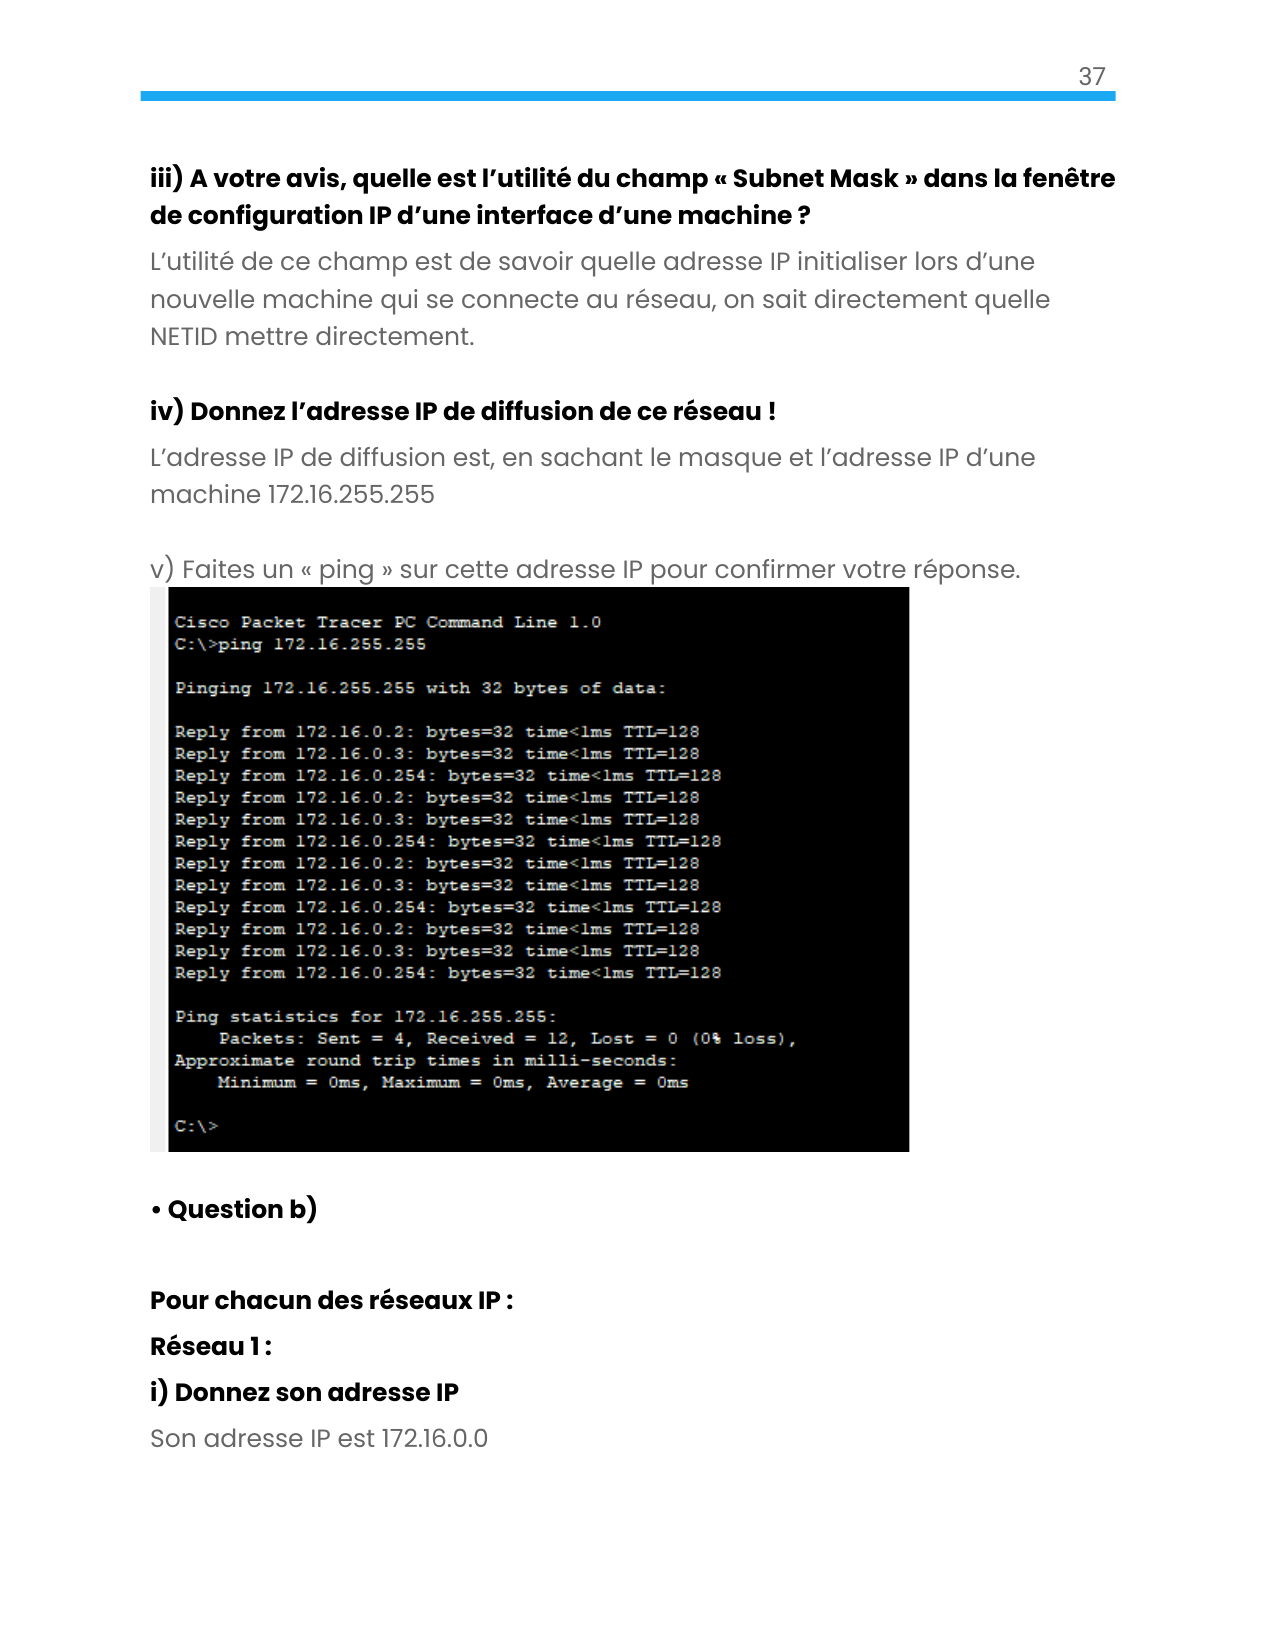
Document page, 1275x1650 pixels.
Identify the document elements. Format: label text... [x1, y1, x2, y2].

picture [140, 91, 1116, 101]
text L’utilité de ce champ est de savoir quelle adresse IP initialiser lors d’une nouvelle machine qui se connecte au réseau, on sait directement quelle NETID mettre directement. [150, 242, 1125, 354]
text Son adresse IP est 172.16.0.0 [150, 1418, 1125, 1456]
subtitle i) Donnez son adresse IP [150, 1373, 1125, 1410]
picture [150, 587, 910, 1152]
subtitle Réseau 1 : [150, 1327, 1125, 1364]
text v) Faites un « ping » sur cette adresse IP pour confirmer votre réponse. [150, 550, 1125, 588]
subtitle iv) Donnez l’adresse IP de diffusion de ce réseau ! [150, 392, 1125, 429]
text L’adresse IP de diffusion est, en sachant le masque et l’adresse IP d’une machine 172.16.255.255 [150, 438, 1125, 513]
subtitle Pour chacun des réseaux IP : [150, 1281, 1125, 1318]
subtitle iii) A votre avis, quelle est l’utilité du champ « Subnet Mask » dans la fenêtre de configuration IP d’une interface d’une machine ? [150, 158, 1125, 233]
subtitle • Question b) [150, 1189, 1125, 1227]
